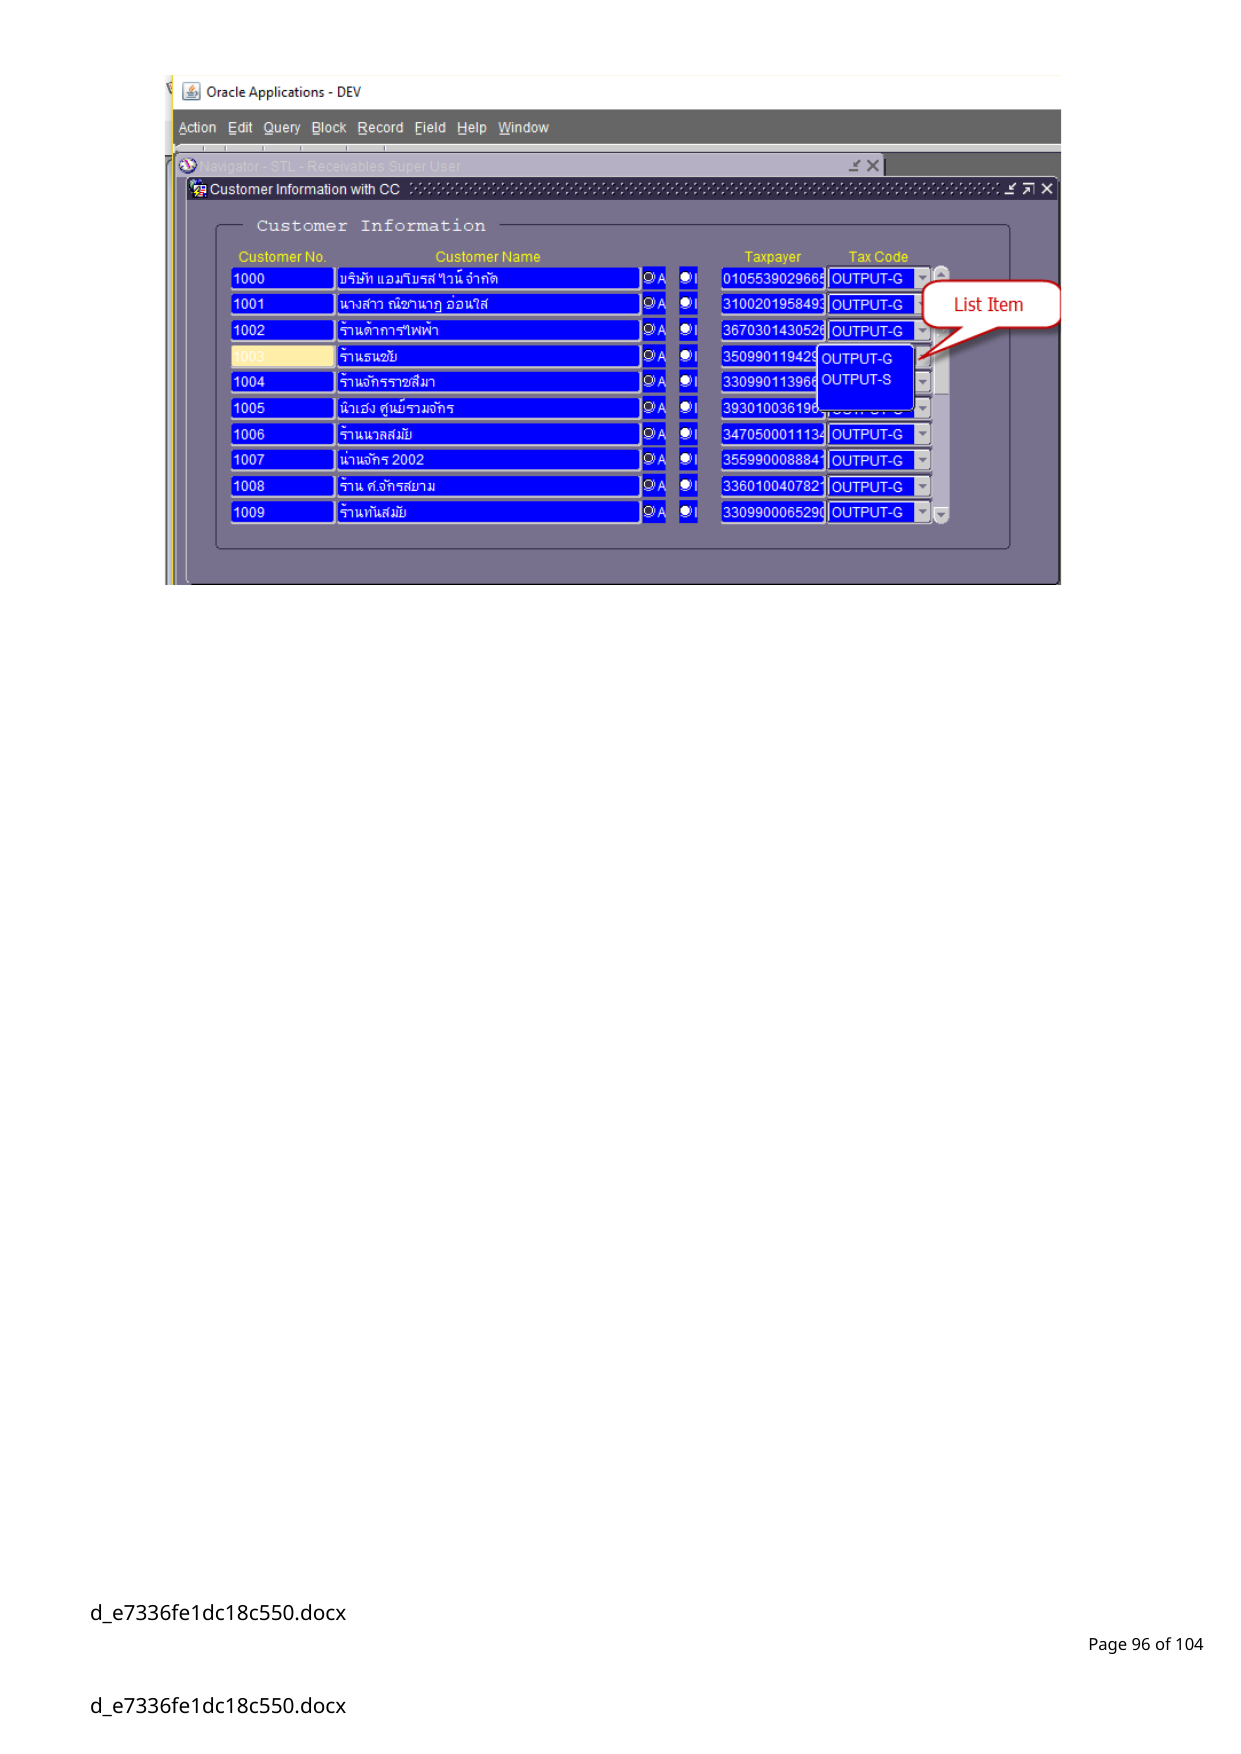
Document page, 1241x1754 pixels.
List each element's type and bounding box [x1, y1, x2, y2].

picture [164, 75, 1062, 585]
